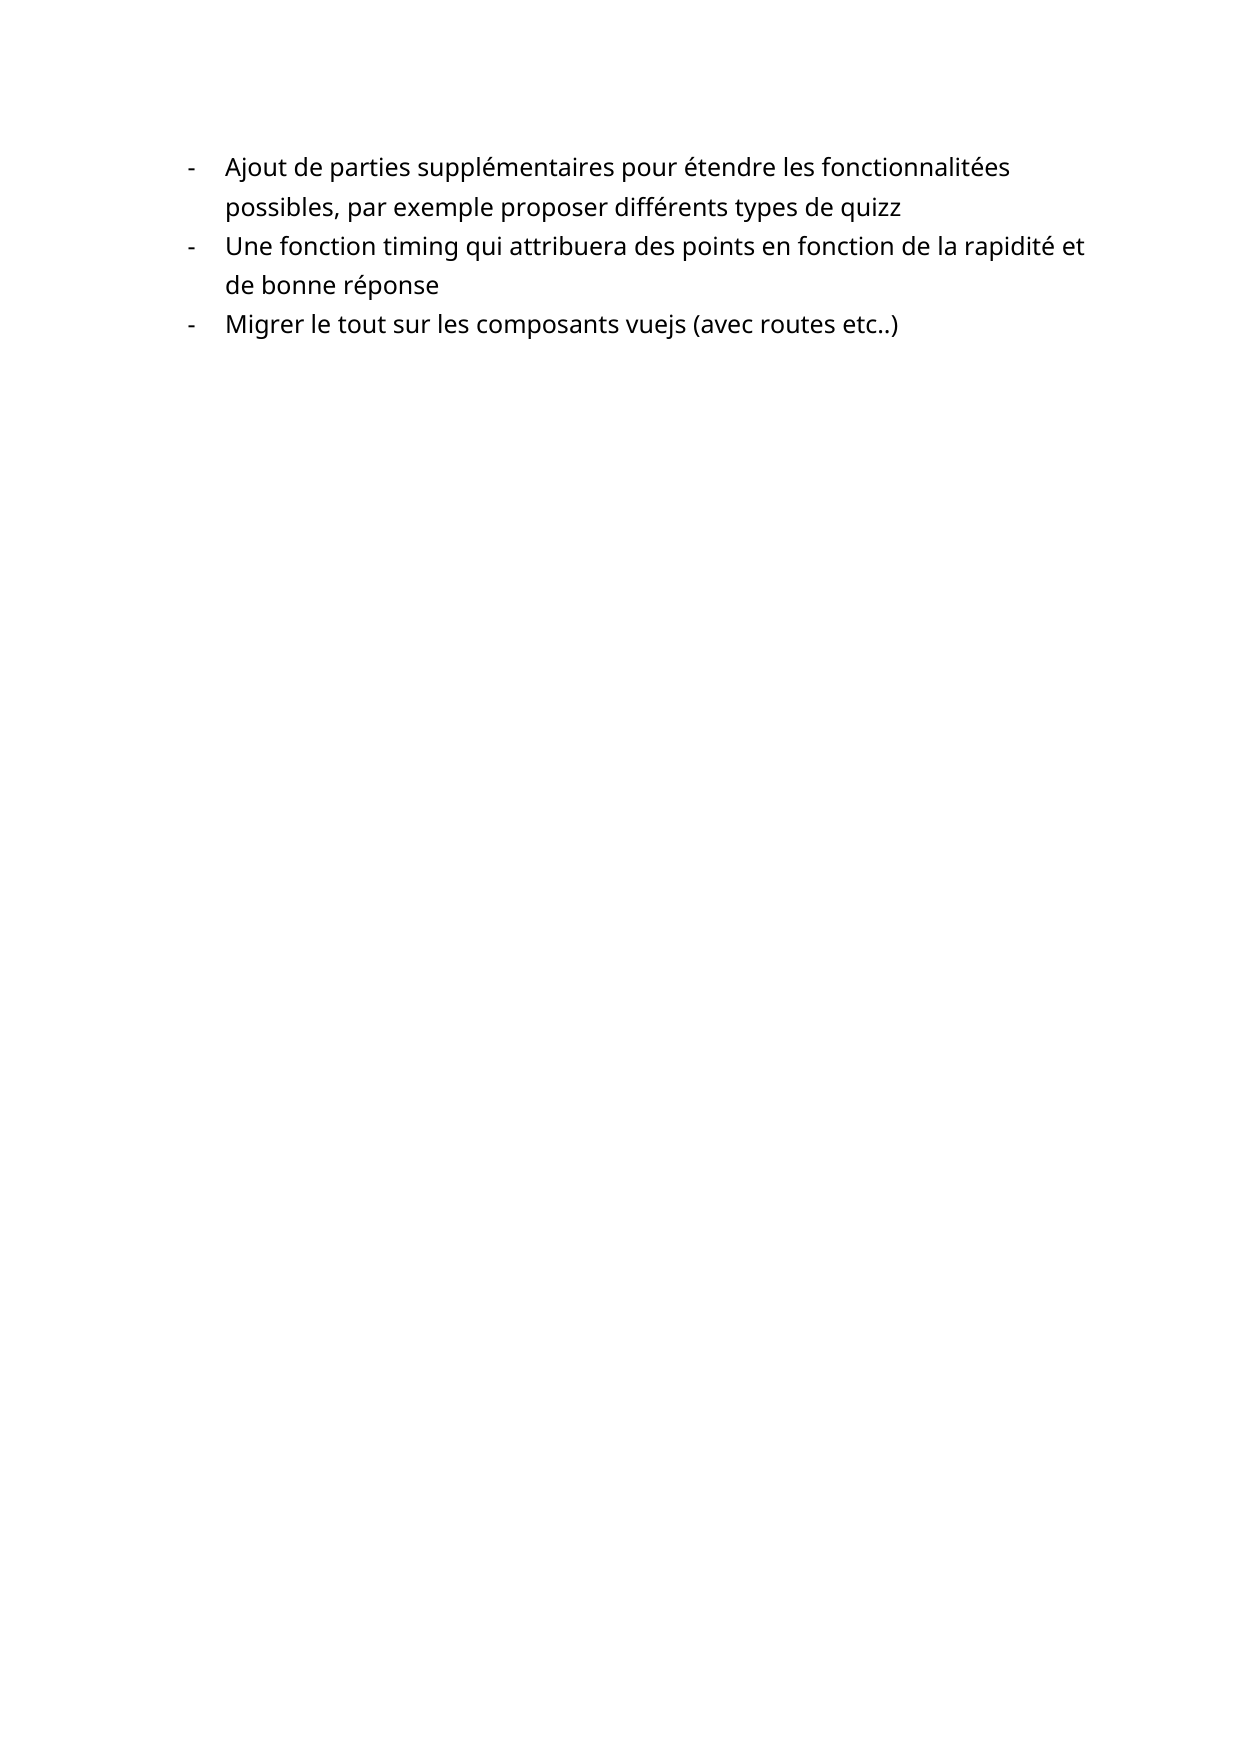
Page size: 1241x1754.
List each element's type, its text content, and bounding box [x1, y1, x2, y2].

list Migrer le tout sur les composants vuejs (avec routes etc..) [187, 307, 1090, 341]
list Ajout de parties supplémentaires pour étendre les fonctionnalitées possibles, par exemple proposer différents types de quizz [187, 150, 1090, 223]
list Une fonction timing qui attribuera des points en fonction de la rapidité et de bonne réponse [187, 228, 1090, 302]
